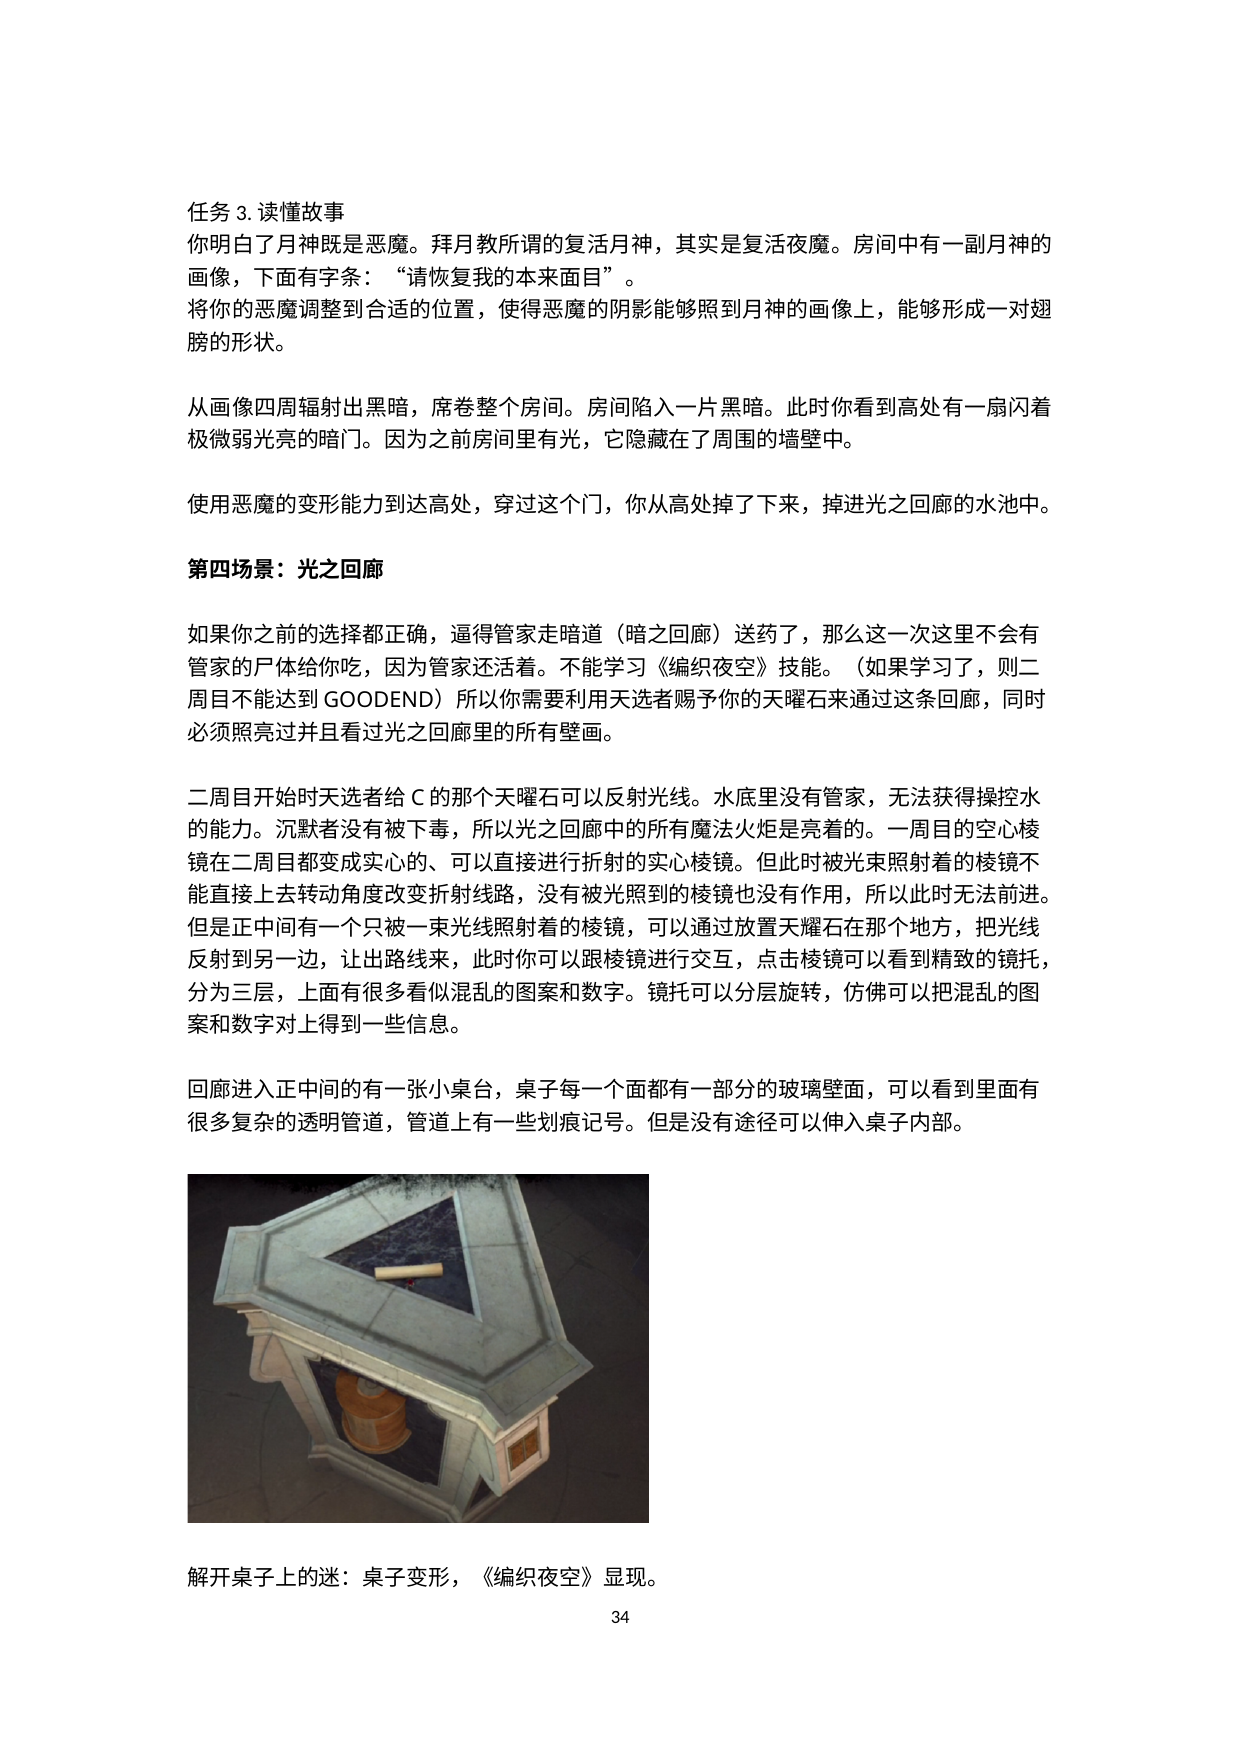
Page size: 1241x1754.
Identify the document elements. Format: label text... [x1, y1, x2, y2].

text 从画像四周辐射出黑暗，席卷整个房间。房间陷入一片黑暗。此时你看到高处有一扇闪着极微弱光亮的暗门。因为之前房间里有光，它隐藏在了周围的墙壁中。 [187, 389, 1053, 454]
text 回廊进入正中间的有一张小桌台，桌子每一个面都有一部分的玻璃壁面，可以看到里面有很多复杂的透明管道，管道上有一些划痕记号。但是没有途径可以伸入桌子内部。 [187, 1072, 1053, 1137]
text 如果你之前的选择都正确，逼得管家走暗道（暗之回廊）送药了，那么这一次这里不会有管家的尸体给你吃，因为管家还活着。不能学习《编织夜空》技能。（如果学习了，则二周目不能达到GOODEND）所以你需要利用天选者赐予你的天曜石来通过这条回廊，同时必须照亮过并且看过光之回廊里的所有壁画。 [187, 617, 1053, 747]
text 将你的恶魔调整到合适的位置，使得恶魔的阴影能够照到月神的画像上，能够形成一对翅膀的形状。 [187, 292, 1053, 357]
text 你明白了月神既是恶魔。拜月教所谓的复活月神，其实是复活夜魔。房间中有一副月神的画像，下面有字条：“请恢复我的本来面目”。 [187, 227, 1053, 292]
text 使用恶魔的变形能力到达高处，穿过这个门，你从高处掉了下来，掉进光之回廊的水池中。 [187, 487, 1053, 519]
text 任务3. 读懂故事 [187, 194, 1053, 227]
picture [187, 1174, 649, 1523]
text 第四场景：光之回廊 [187, 552, 1053, 584]
text 二周目开始时天选者给C的那个天曜石可以反射光线。水底里没有管家，无法获得操控水的能力。沉默者没有被下毒，所以光之回廊中的所有魔法火炬是亮着的。一周目的空心棱镜在二周目都变成实心的、可以直接进行折射的实心棱镜。但此时被光束照射着的棱镜不能直接上去转动角度改变折射线路，没有被光照到的棱镜也没有作用，所以此时无法前进。但是正中间有一个只被一束光线照射着的棱镜，可以通过放置天耀石在那个地方，把光线反射到另一边，让出路线来，此时你可以跟棱镜进行交互，点击棱镜可以看到精致的镜托，分为三层，上面有很多看似混乱的图案和数字。镜托可以分层旋转，仿佛可以把混乱的图案和数字对上得到一些信息。 [187, 779, 1053, 1039]
text 解开桌子上的迷：桌子变形，《编织夜空》显现。 [187, 1559, 1053, 1592]
